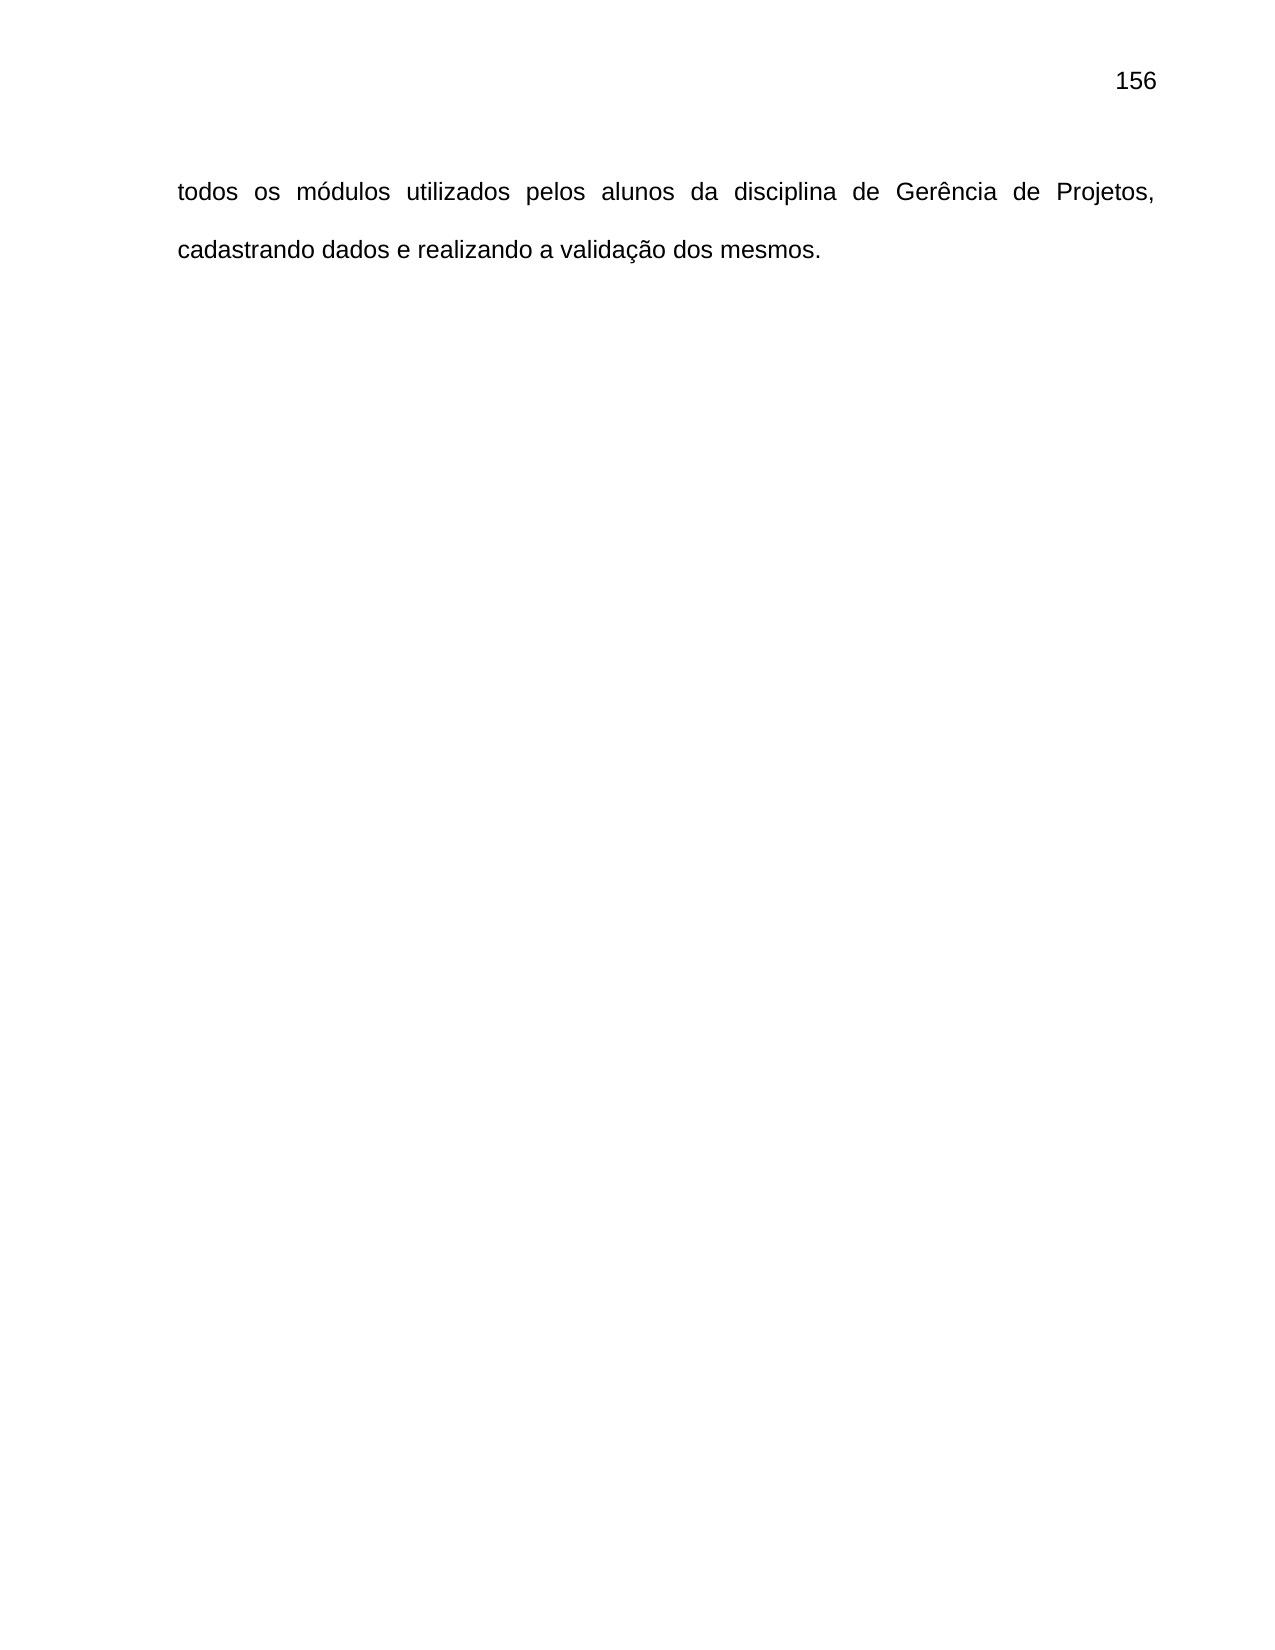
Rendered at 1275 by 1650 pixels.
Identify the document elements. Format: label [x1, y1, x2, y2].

text [177, 177, 1157, 263]
